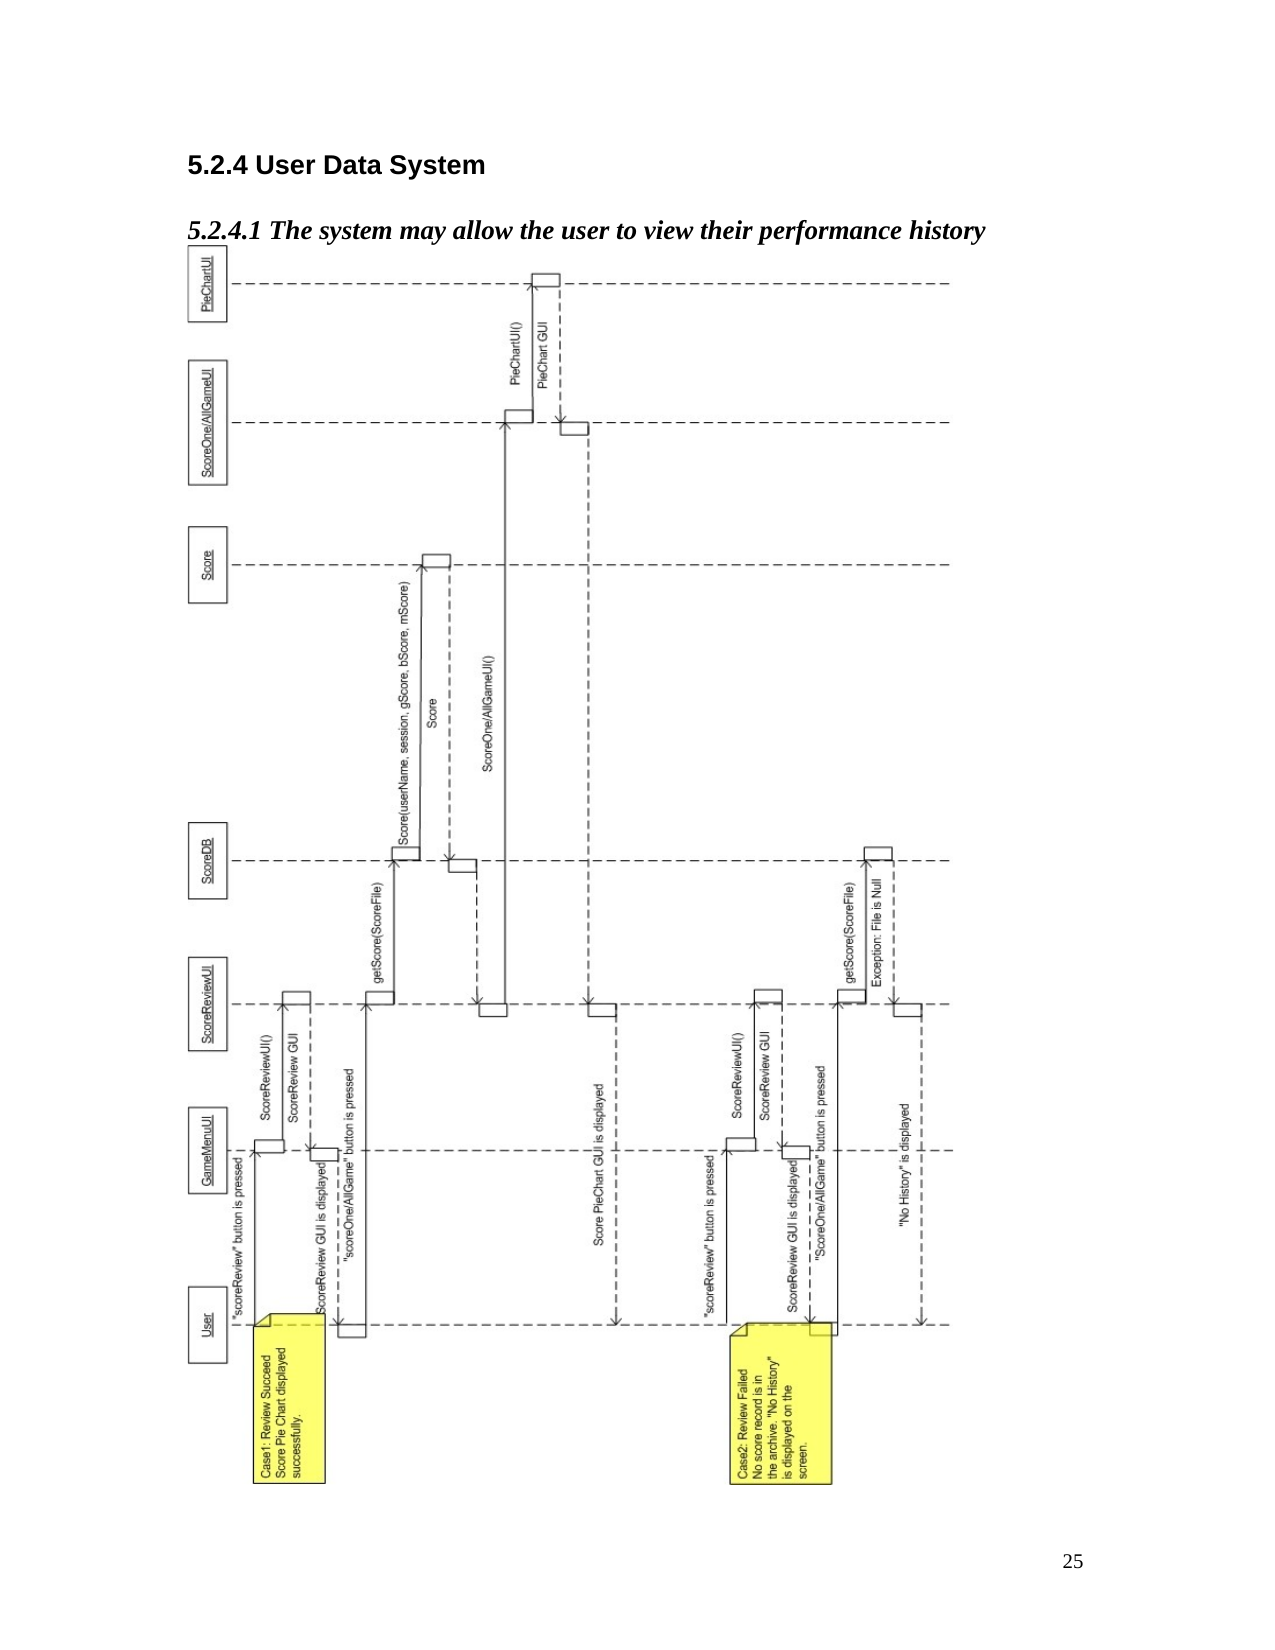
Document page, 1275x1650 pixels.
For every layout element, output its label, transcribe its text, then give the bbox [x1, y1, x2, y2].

picture [187, 245, 954, 1485]
text 5.2.4 User Data System [187, 149, 1098, 180]
text 5.2.4.1 The system may allow the user to view their performance history [187, 214, 1098, 245]
